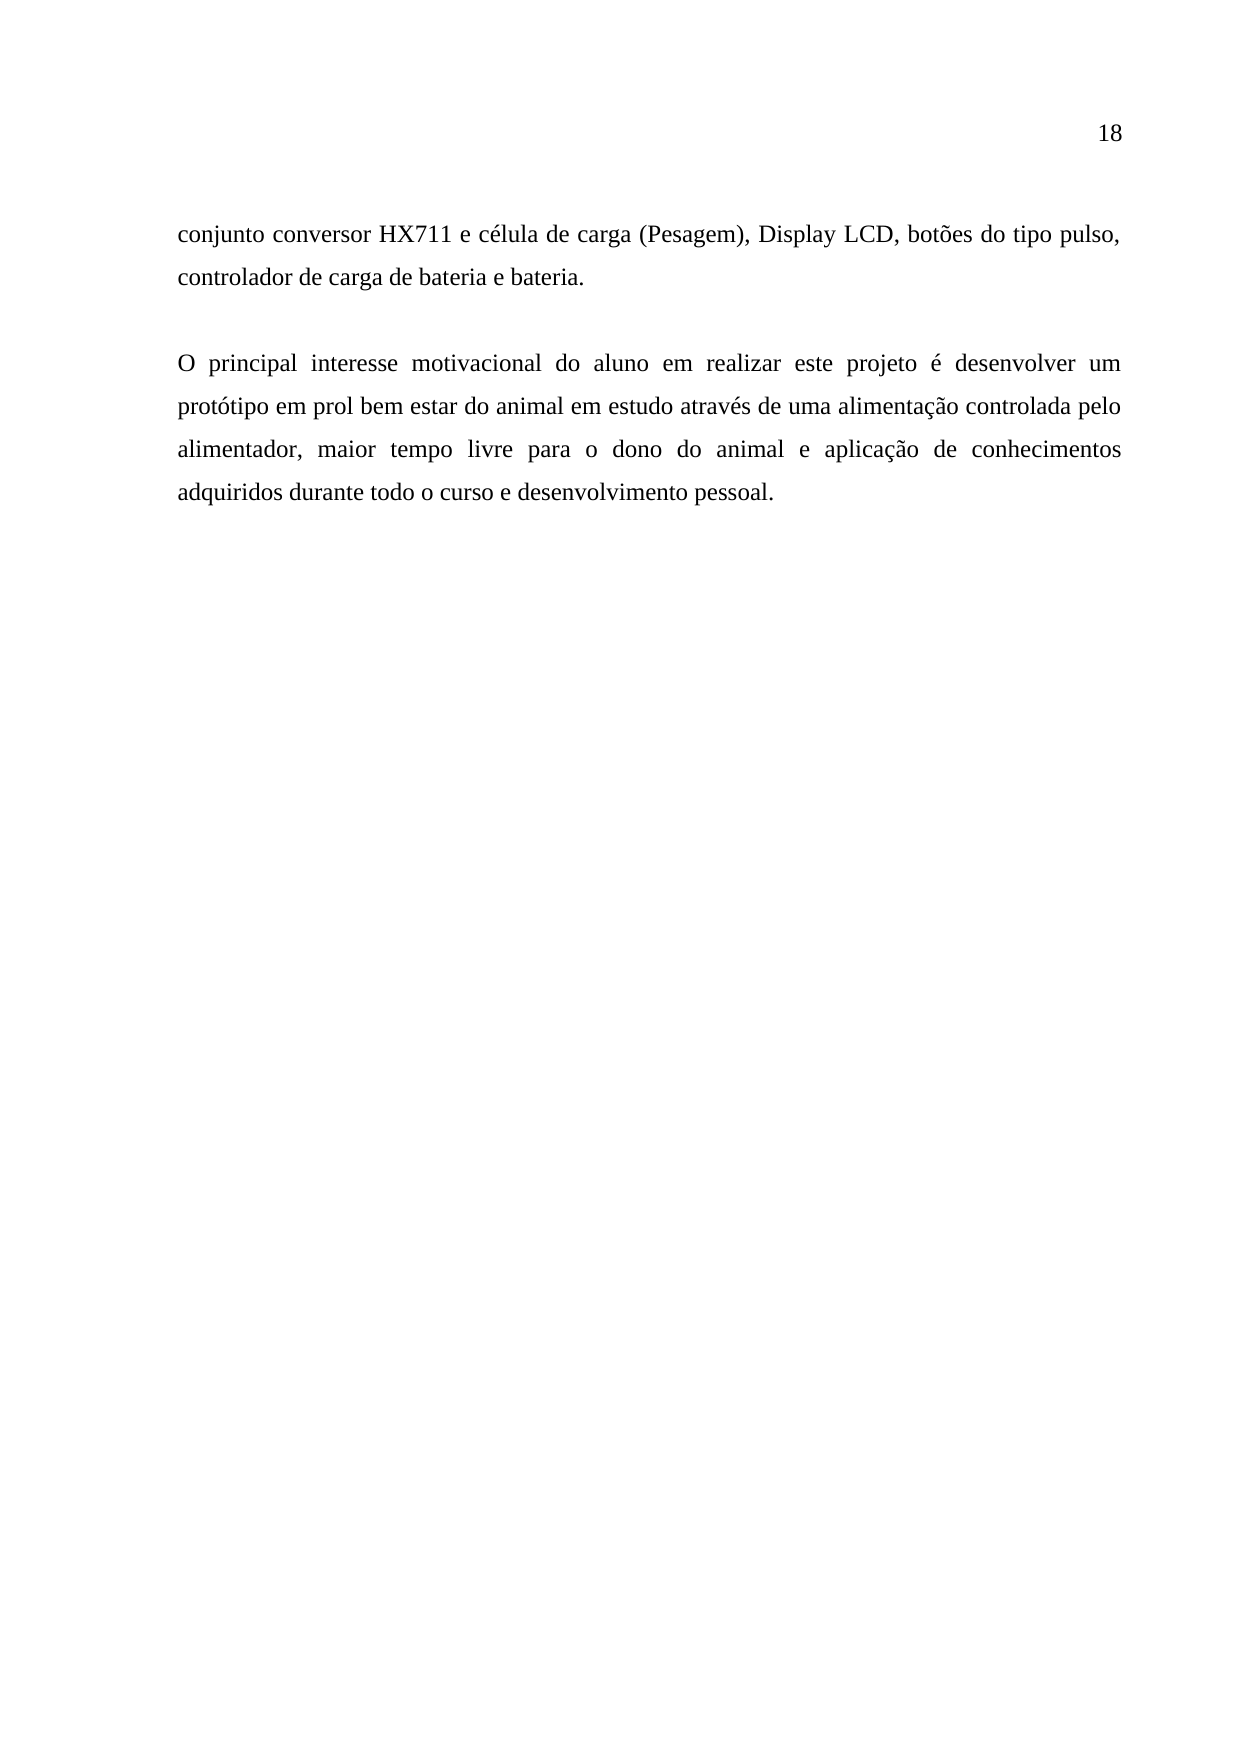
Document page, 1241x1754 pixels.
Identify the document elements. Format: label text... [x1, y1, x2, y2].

text O principal interesse motivacional do aluno em realizar este projeto é desenvolver um protótipo em prol bem estar do animal em estudo através de uma alimentação controlada pelo alimentador, maior tempo livre para o dono do animal e aplicação de conhecimentos adquiridos durante todo o curso e desenvolvimento pessoal. [177, 348, 1122, 506]
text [177, 219, 1122, 291]
